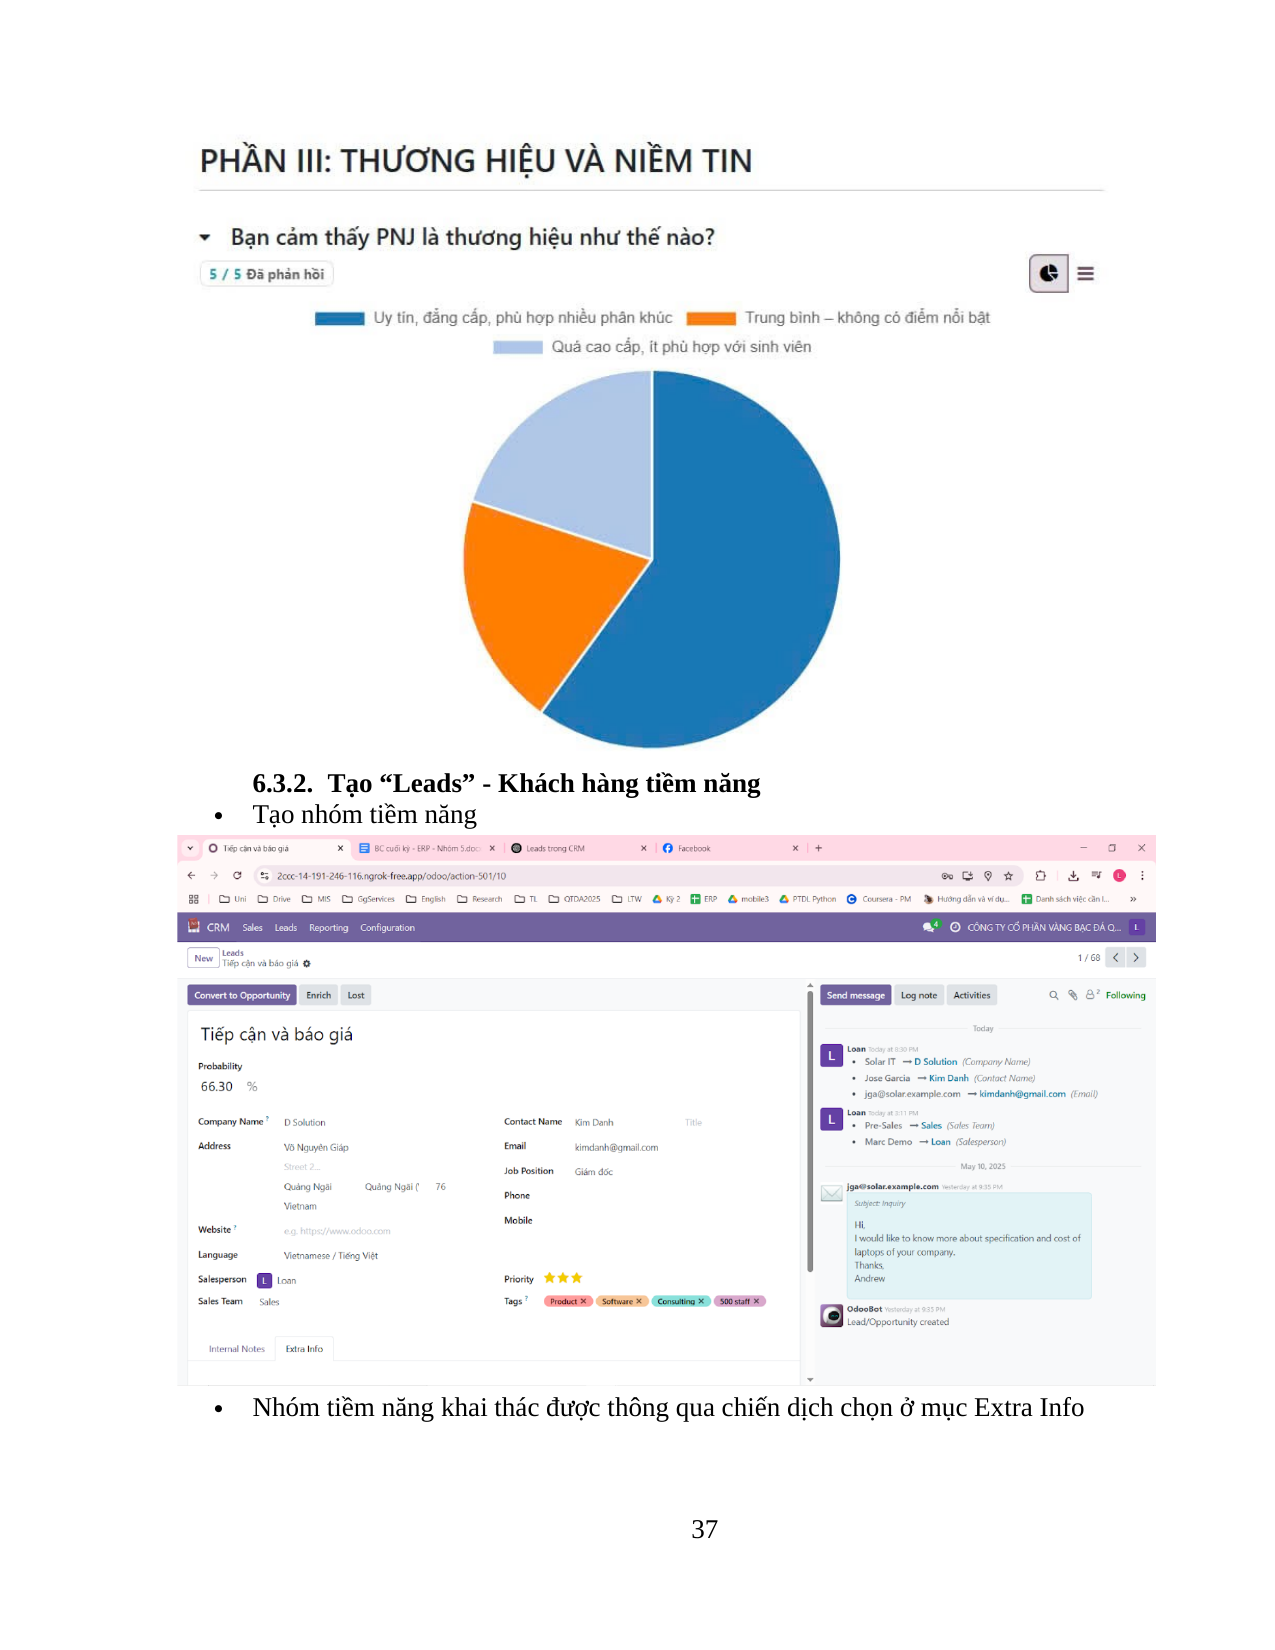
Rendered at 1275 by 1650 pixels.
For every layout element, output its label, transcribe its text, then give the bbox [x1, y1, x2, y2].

picture [177, 118, 1157, 761]
subtitle Tạo “Leads” - Khách hàng tiềm năng [252, 767, 1157, 798]
list Nhóm tiềm năng khai thác được thông qua chiến dịch chọn ở mục Extra Info [215, 1391, 1157, 1423]
picture [177, 835, 1156, 1386]
list Tạo nhóm tiềm năng [215, 798, 1157, 829]
